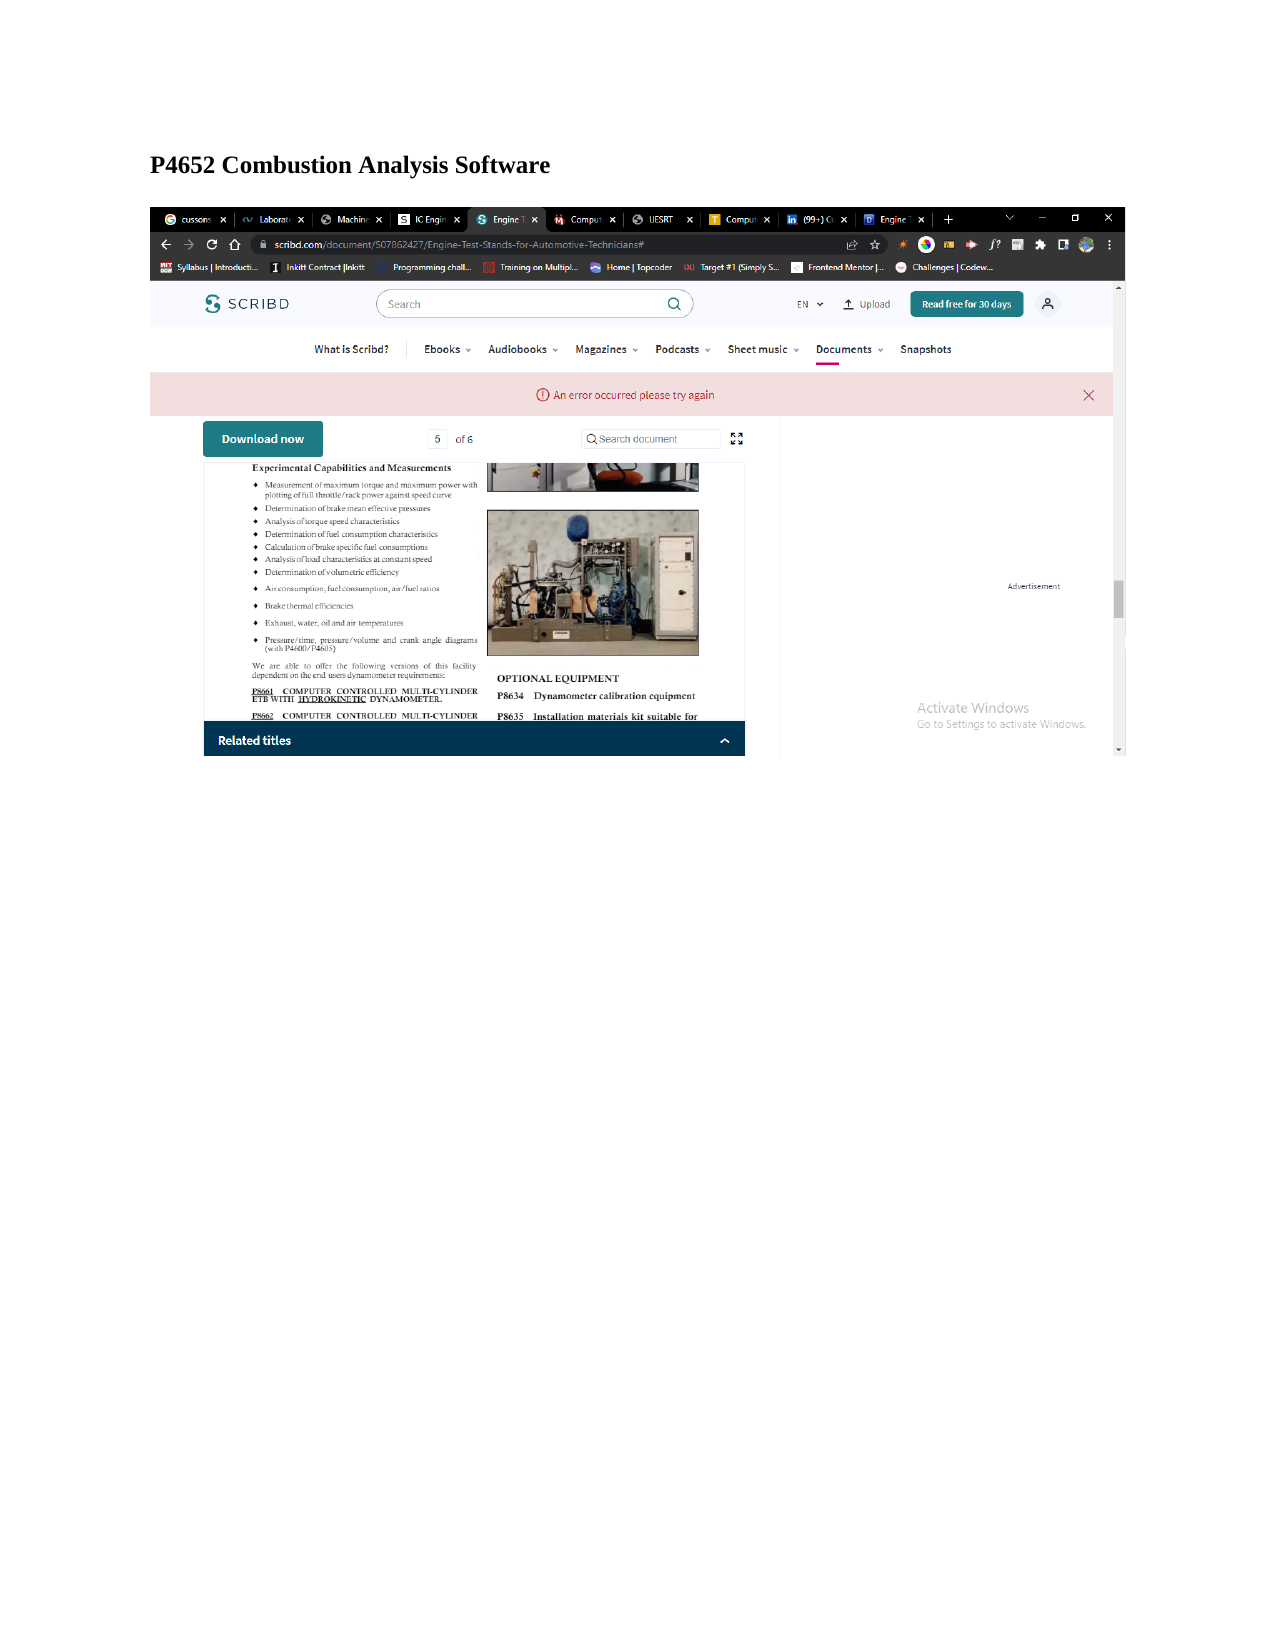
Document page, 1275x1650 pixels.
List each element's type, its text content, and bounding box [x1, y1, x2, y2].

picture [150, 207, 1125, 756]
text P4652 Combustion Analysis Software [150, 150, 1125, 179]
